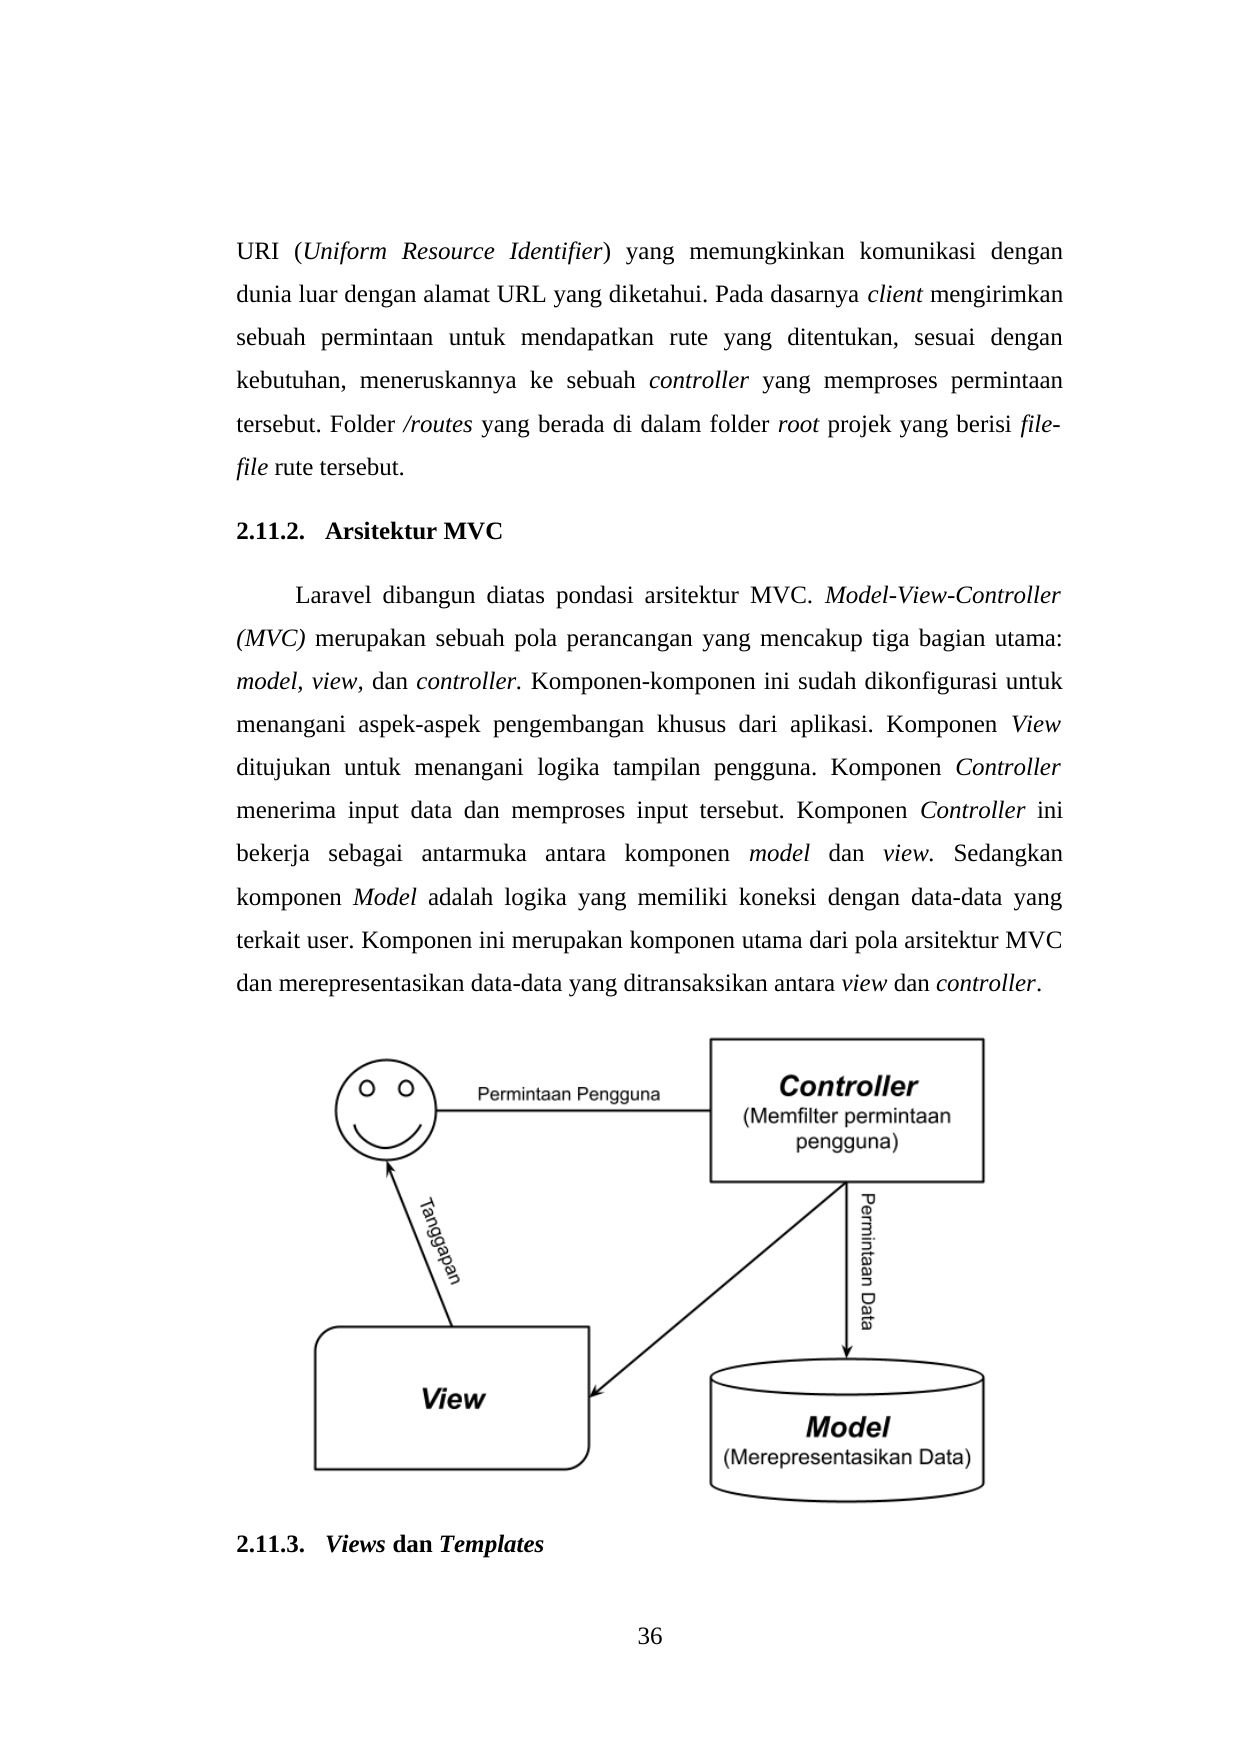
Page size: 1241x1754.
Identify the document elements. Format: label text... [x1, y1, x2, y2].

picture [308, 1031, 991, 1508]
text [236, 236, 1063, 481]
subtitle Views dan Templates [236, 1529, 1063, 1557]
text Laravel dibangun diatas pondasi arsitektur MVC. Model-View-Controller (MVC) merupakan sebuah pola perancangan yang mencakup tiga bagian utama: model, view, dan controller. Komponen-komponen ini sudah dikonfigurasi untuk menangani aspek-aspek pengembangan khusus dari aplikasi. Komponen View ditujukan untuk menangani logika tampilan pengguna. Komponen Controller menerima input data dan memproses input tersebut. Komponen Controller ini bekerja sebagai antarmuka antara komponen model dan view. Sedangkan komponen Model adalah logika yang memiliki koneksi dengan data-data yang terkait user. Komponen ini merupakan komponen utama dari pola arsitektur MVC dan merepresentasikan data-data yang ditransaksikan antara view dan controller. [236, 580, 1063, 997]
subtitle Arsitektur MVC [236, 516, 1063, 544]
